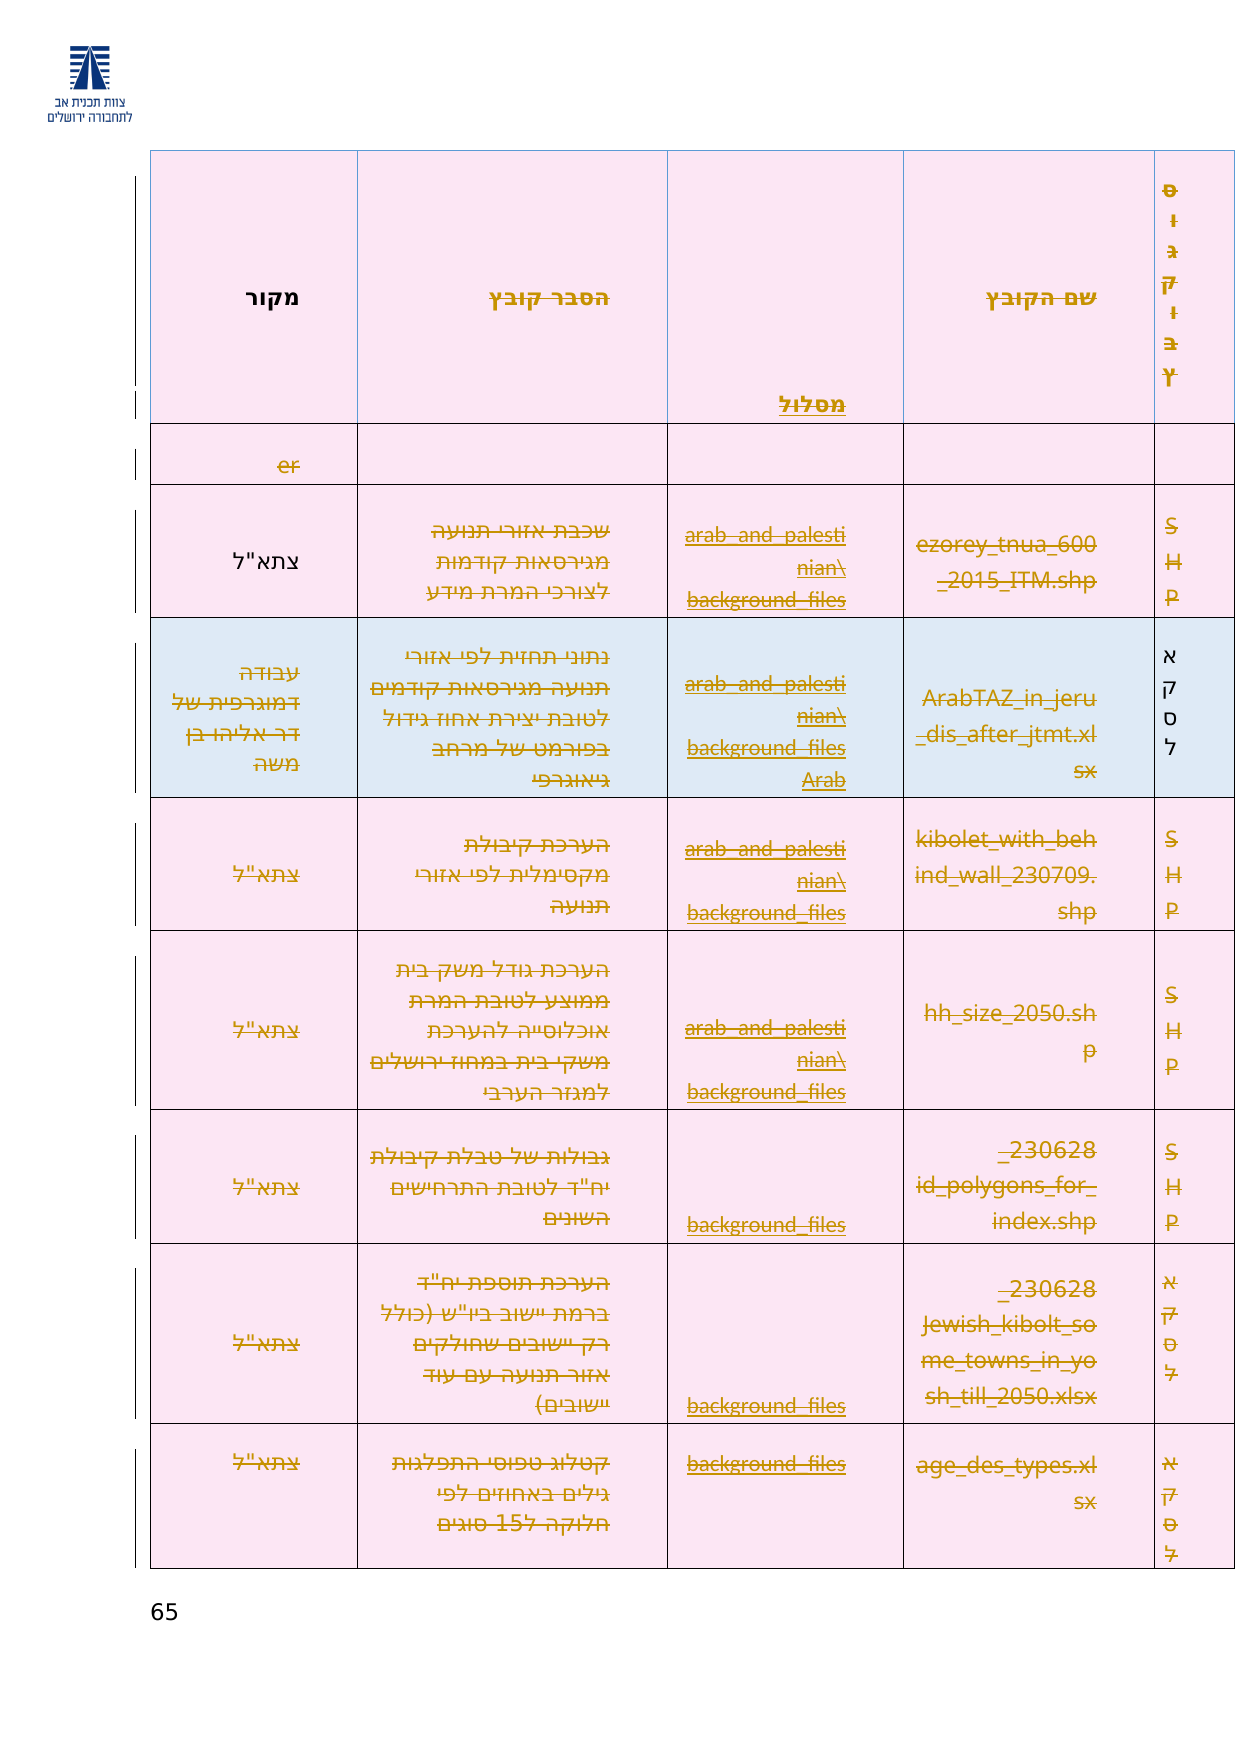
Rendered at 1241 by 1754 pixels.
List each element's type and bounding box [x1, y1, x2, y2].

table_cell [1155, 618, 1234, 797]
table_cell [904, 618, 1154, 797]
table_cell [151, 618, 357, 797]
table_cell [358, 618, 667, 797]
table_cell [668, 618, 903, 797]
picture [28, 18, 150, 150]
